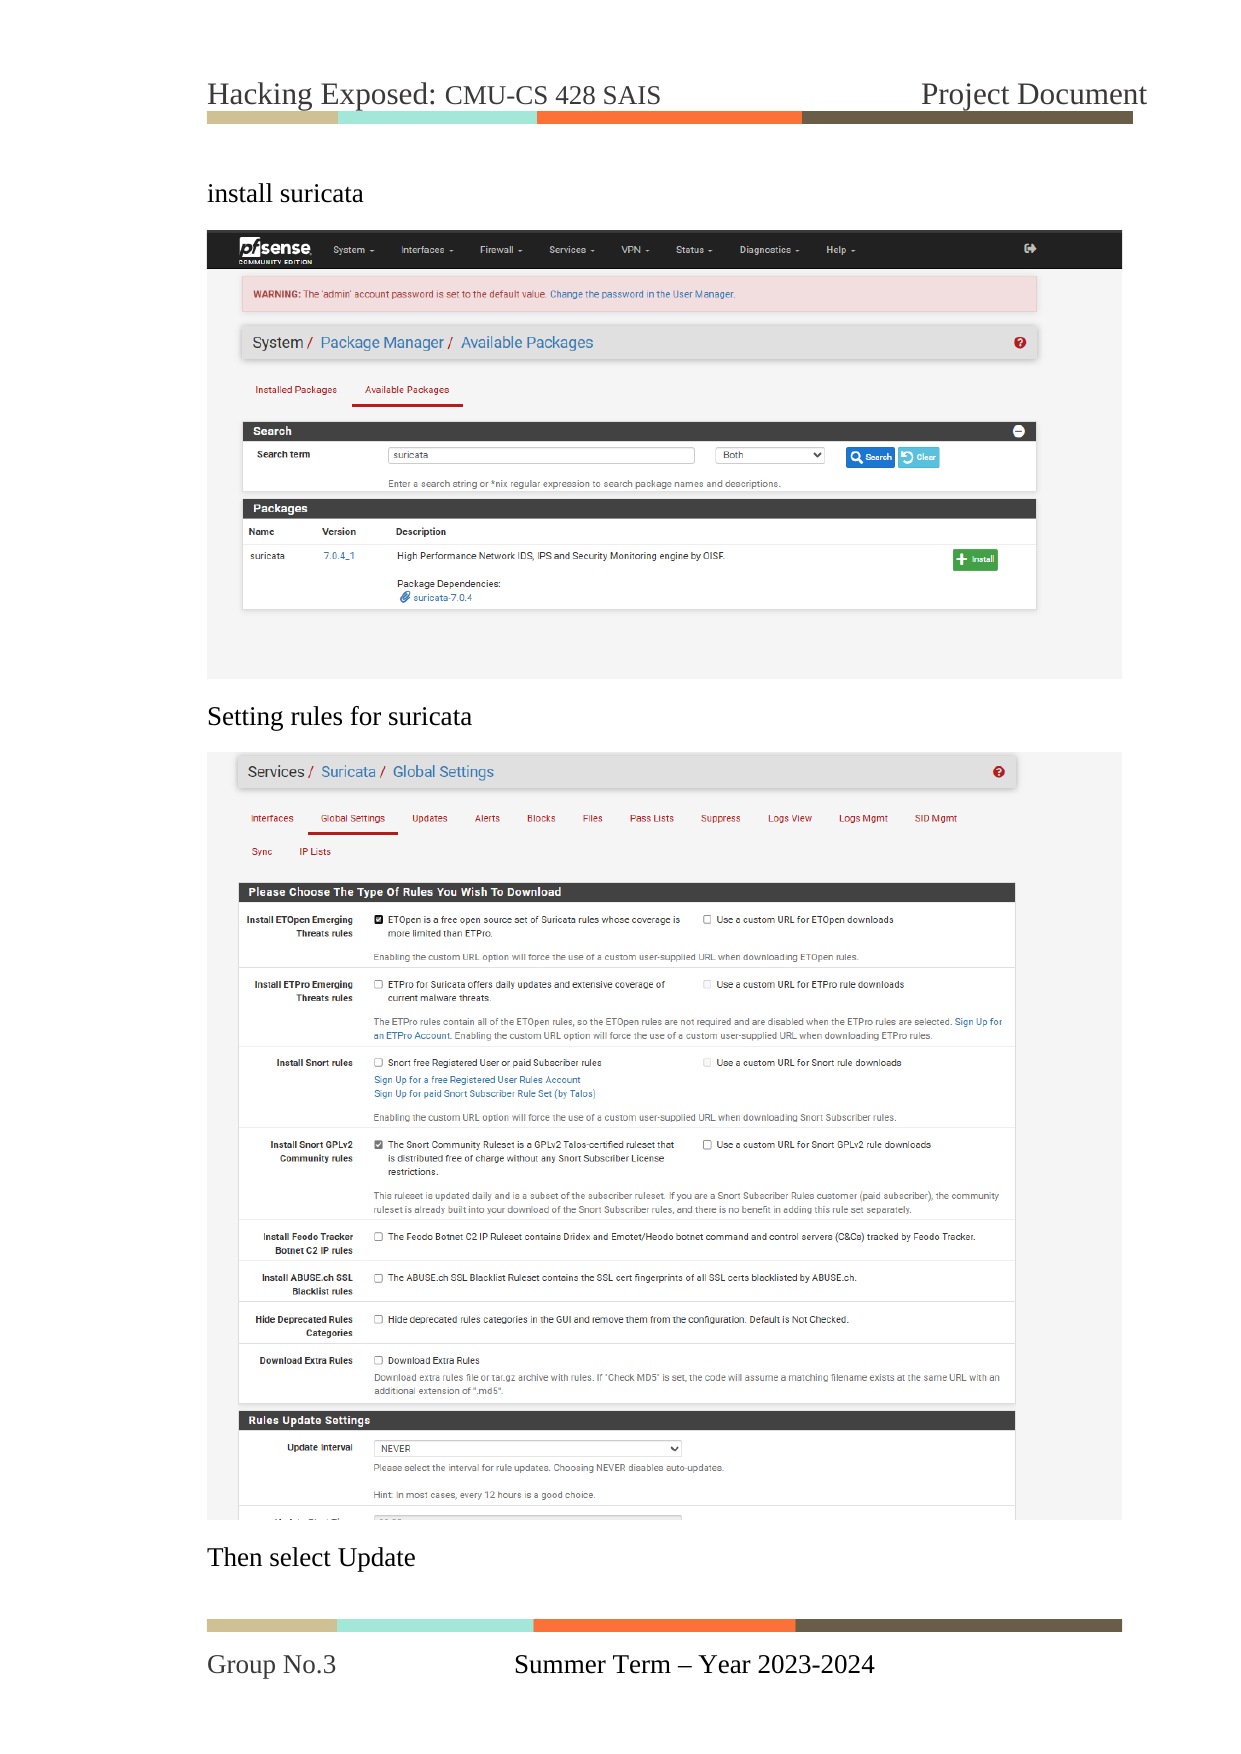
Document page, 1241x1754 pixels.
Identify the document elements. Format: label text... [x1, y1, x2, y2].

picture [206, 1619, 1123, 1632]
picture [206, 752, 1123, 1520]
text Setting rules for suricata [207, 700, 1122, 731]
text install suricata [207, 177, 1122, 208]
text Then select Update [207, 1541, 1122, 1572]
picture [206, 111, 1133, 124]
picture [206, 230, 1123, 679]
